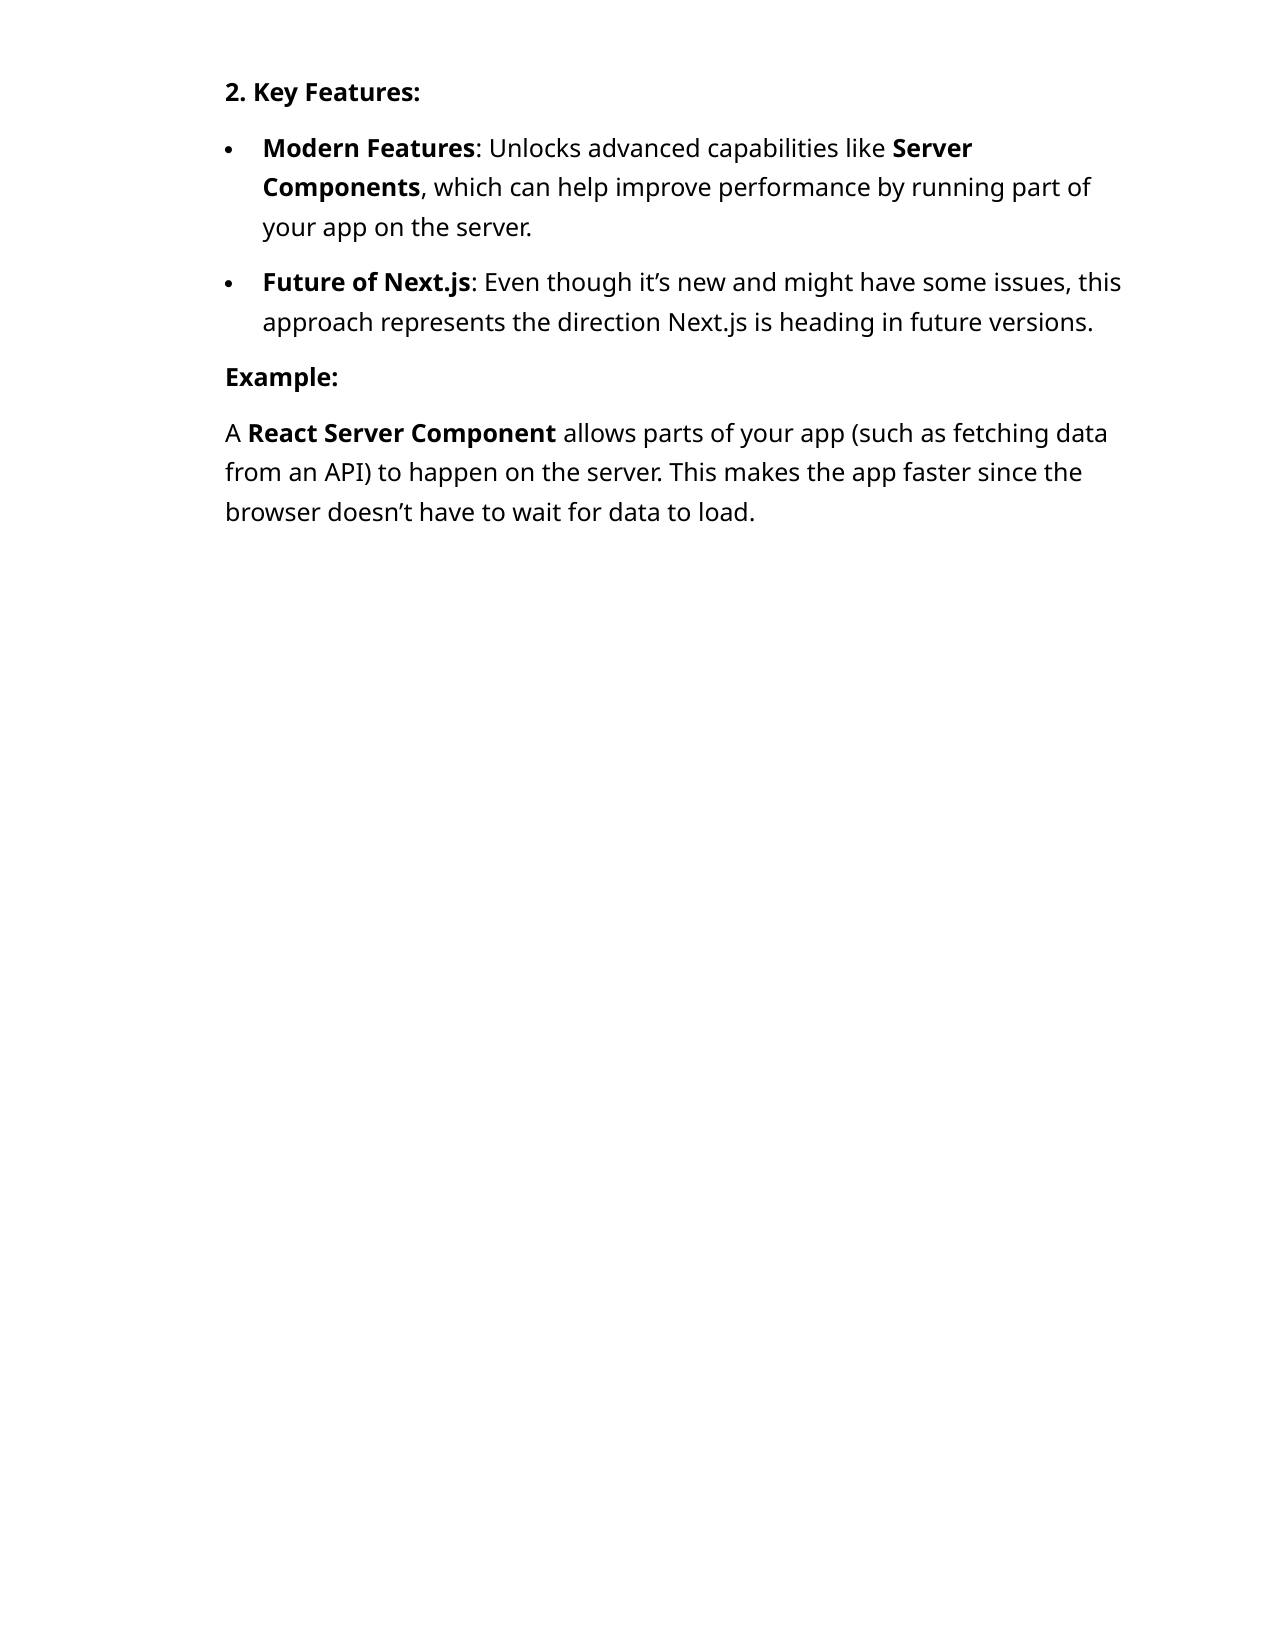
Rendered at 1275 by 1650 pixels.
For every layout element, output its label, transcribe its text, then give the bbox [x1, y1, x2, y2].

text A React Server Component allows parts of your app (such as fetching data from an API) to happen on the server. This makes the app faster since the browser doesn’t have to wait for data to load. [225, 416, 1125, 528]
text 2. Key Features: [150, 75, 1125, 109]
text Example: [187, 360, 1125, 394]
list Future of Next.js: Even though it’s new and might have some issues, this approach represents the direction Next.js is heading in future versions. [225, 265, 1125, 338]
list Modern Features: Unlocks advanced capabilities like Server Components, which can help improve performance by running part of your app on the server. [225, 131, 1125, 243]
